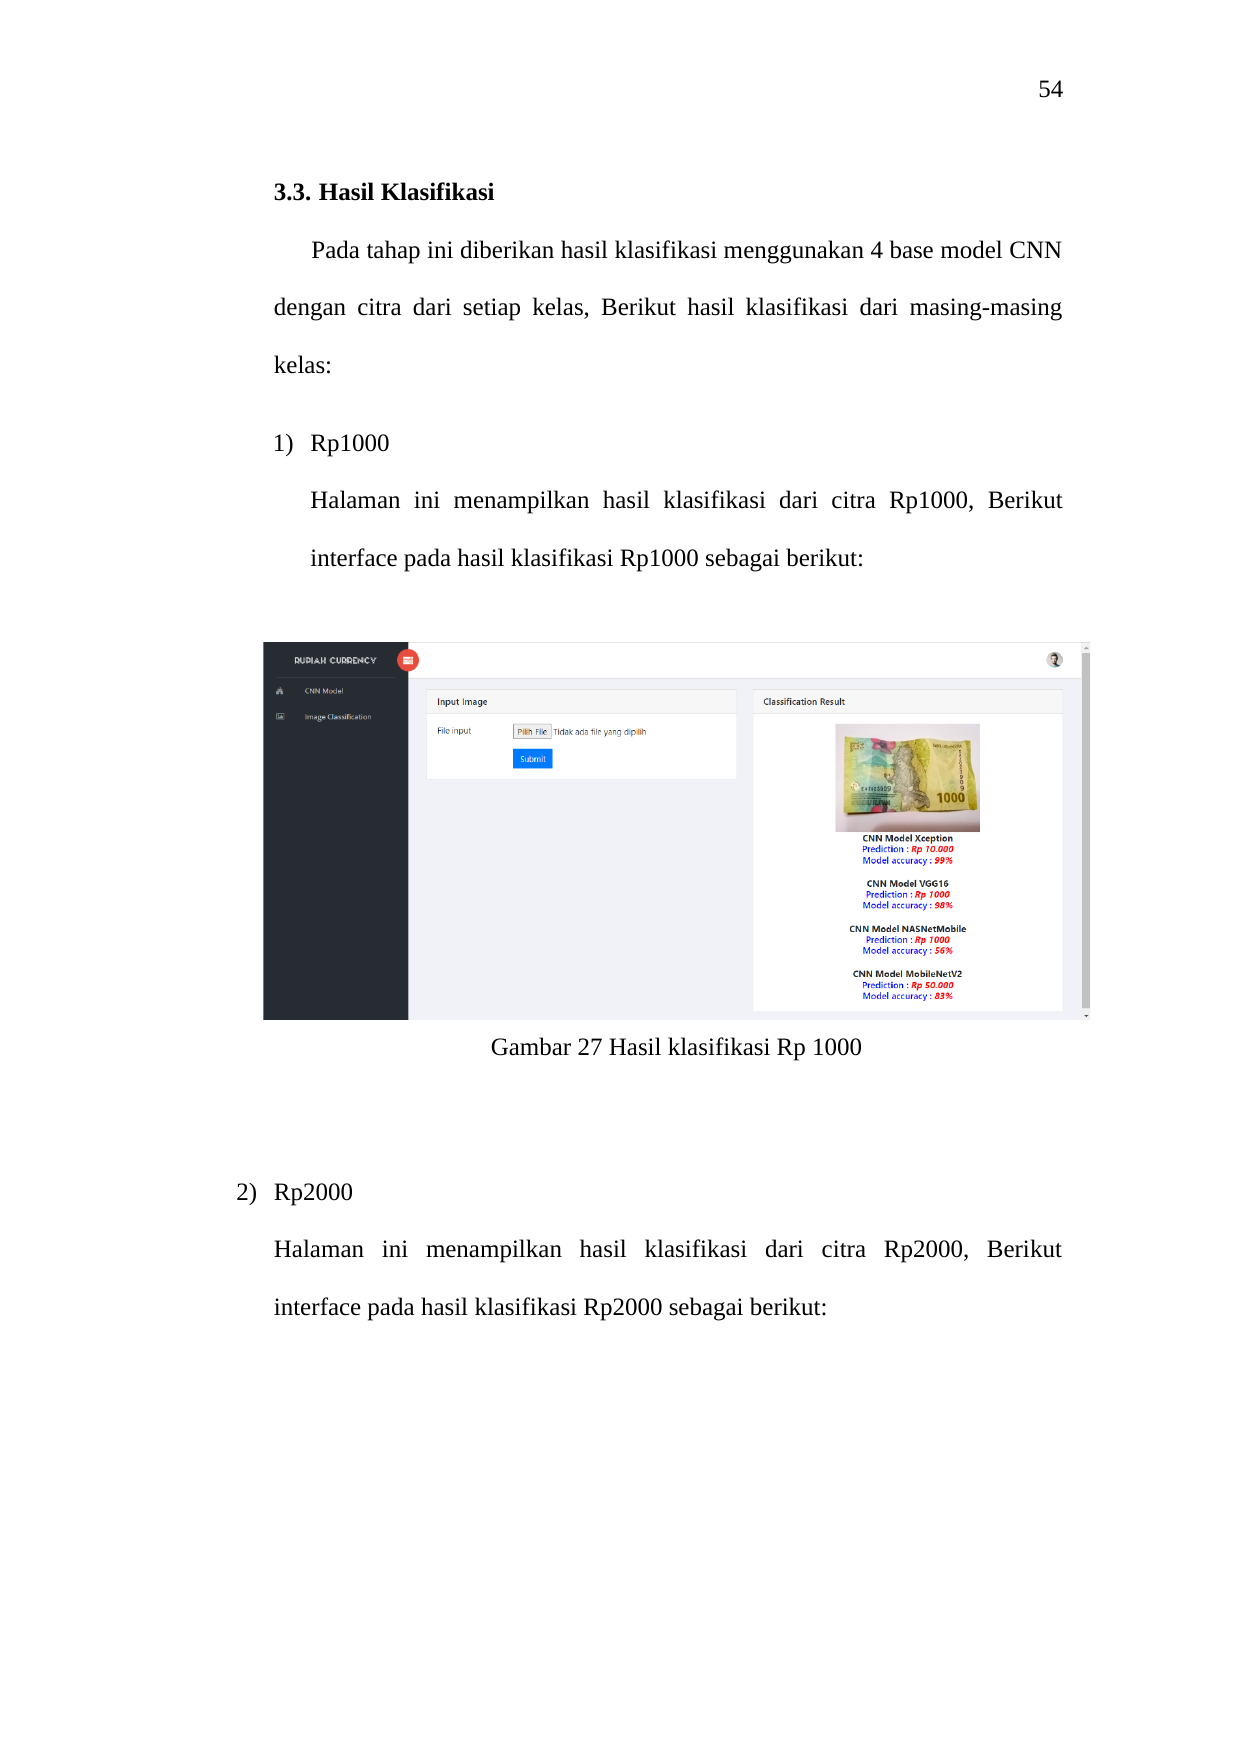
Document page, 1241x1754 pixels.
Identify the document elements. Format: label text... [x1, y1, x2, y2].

list Rp2000 [236, 1177, 1063, 1205]
list Halaman ini menampilkan hasil klasifikasi dari citra Rp1000, Berikut interface pada hasil klasifikasi Rp1000 sebagai berikut: [310, 486, 1063, 572]
picture [263, 642, 1091, 1020]
list Halaman ini menampilkan hasil klasifikasi dari citra Rp2000, Berikut interface pada hasil klasifikasi Rp2000 sebagai berikut: [274, 1234, 1063, 1320]
subtitle Hasil Klasifikasi [274, 177, 1063, 206]
text Pada tahap ini diberikan hasil klasifikasi menggunakan 4 base model CNN dengan citra dari setiap kelas, Berikut hasil klasifikasi dari masing-masing kelas: [274, 235, 1063, 378]
list Rp1000 [273, 428, 1063, 457]
